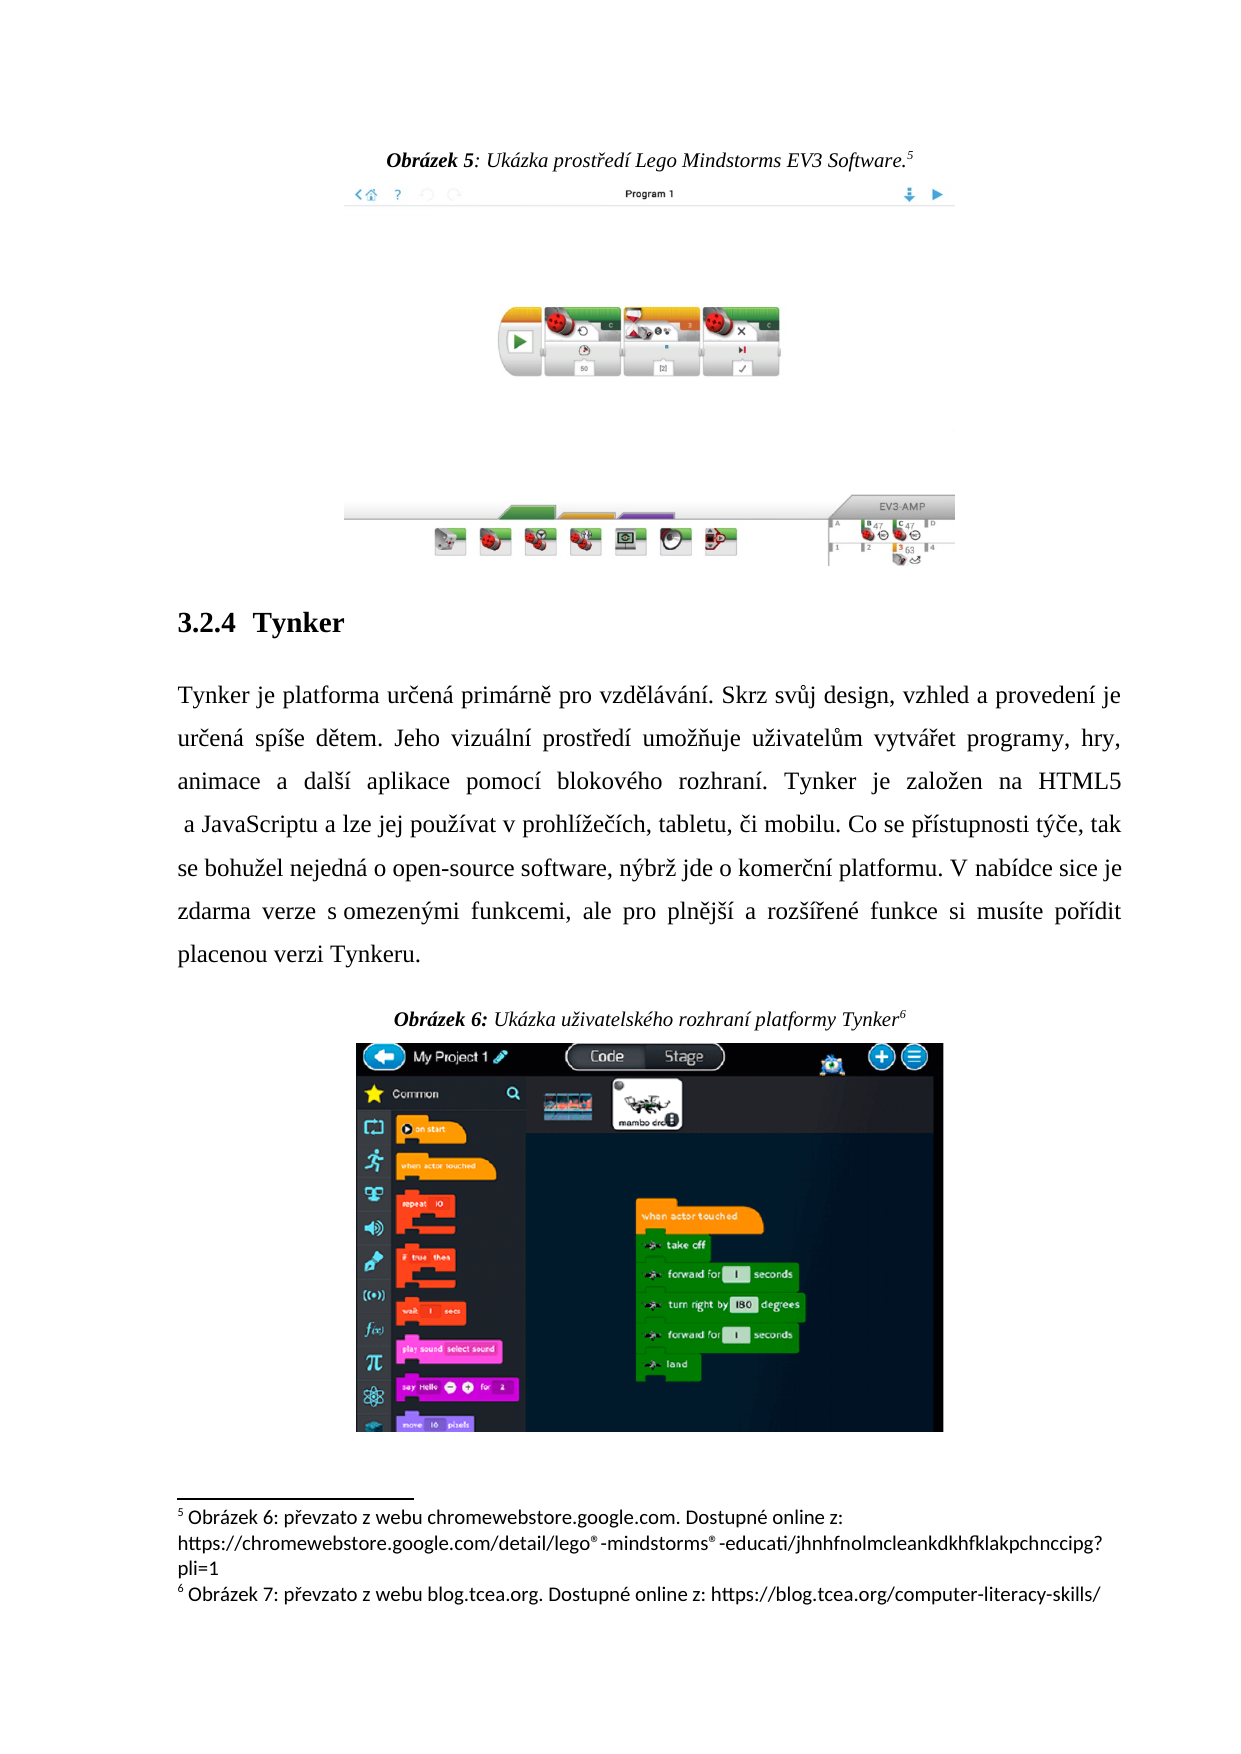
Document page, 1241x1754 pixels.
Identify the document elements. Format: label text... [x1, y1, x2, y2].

text Obrázek 6: Ukázka uživatelského rozhraní platformy Tynker [177, 1007, 1122, 1031]
picture [356, 1043, 944, 1432]
subtitle Tynker [177, 605, 1122, 638]
text Tynker je platforma určená primárně pro vzdělávání. Skrz svůj design, vzhled a provedení je určená spíše dětem. Jeho vizuální prostředí umožňuje uživatelům vytvářet programy, hry, animace a další aplikace pomocí blokového rozhraní. Tynker je založen na HTML5 a JavaScriptu a lze jej používat v prohlížečích, tabletu, či mobilu. Co se přístupnosti týče, tak se bohužel nejedná o open-source software, nýbrž jde o komerční platformu. V nabídce sice je zdarma verze s omezenými funkcemi, ale pro plnější a rozšířené funkce si musíte pořídit placenou verzi Tynkeru. [177, 680, 1122, 968]
picture [344, 183, 955, 566]
text Obrázek 5: Ukázka prostředí Lego Mindstorms EV3 Software. [177, 148, 1122, 172]
